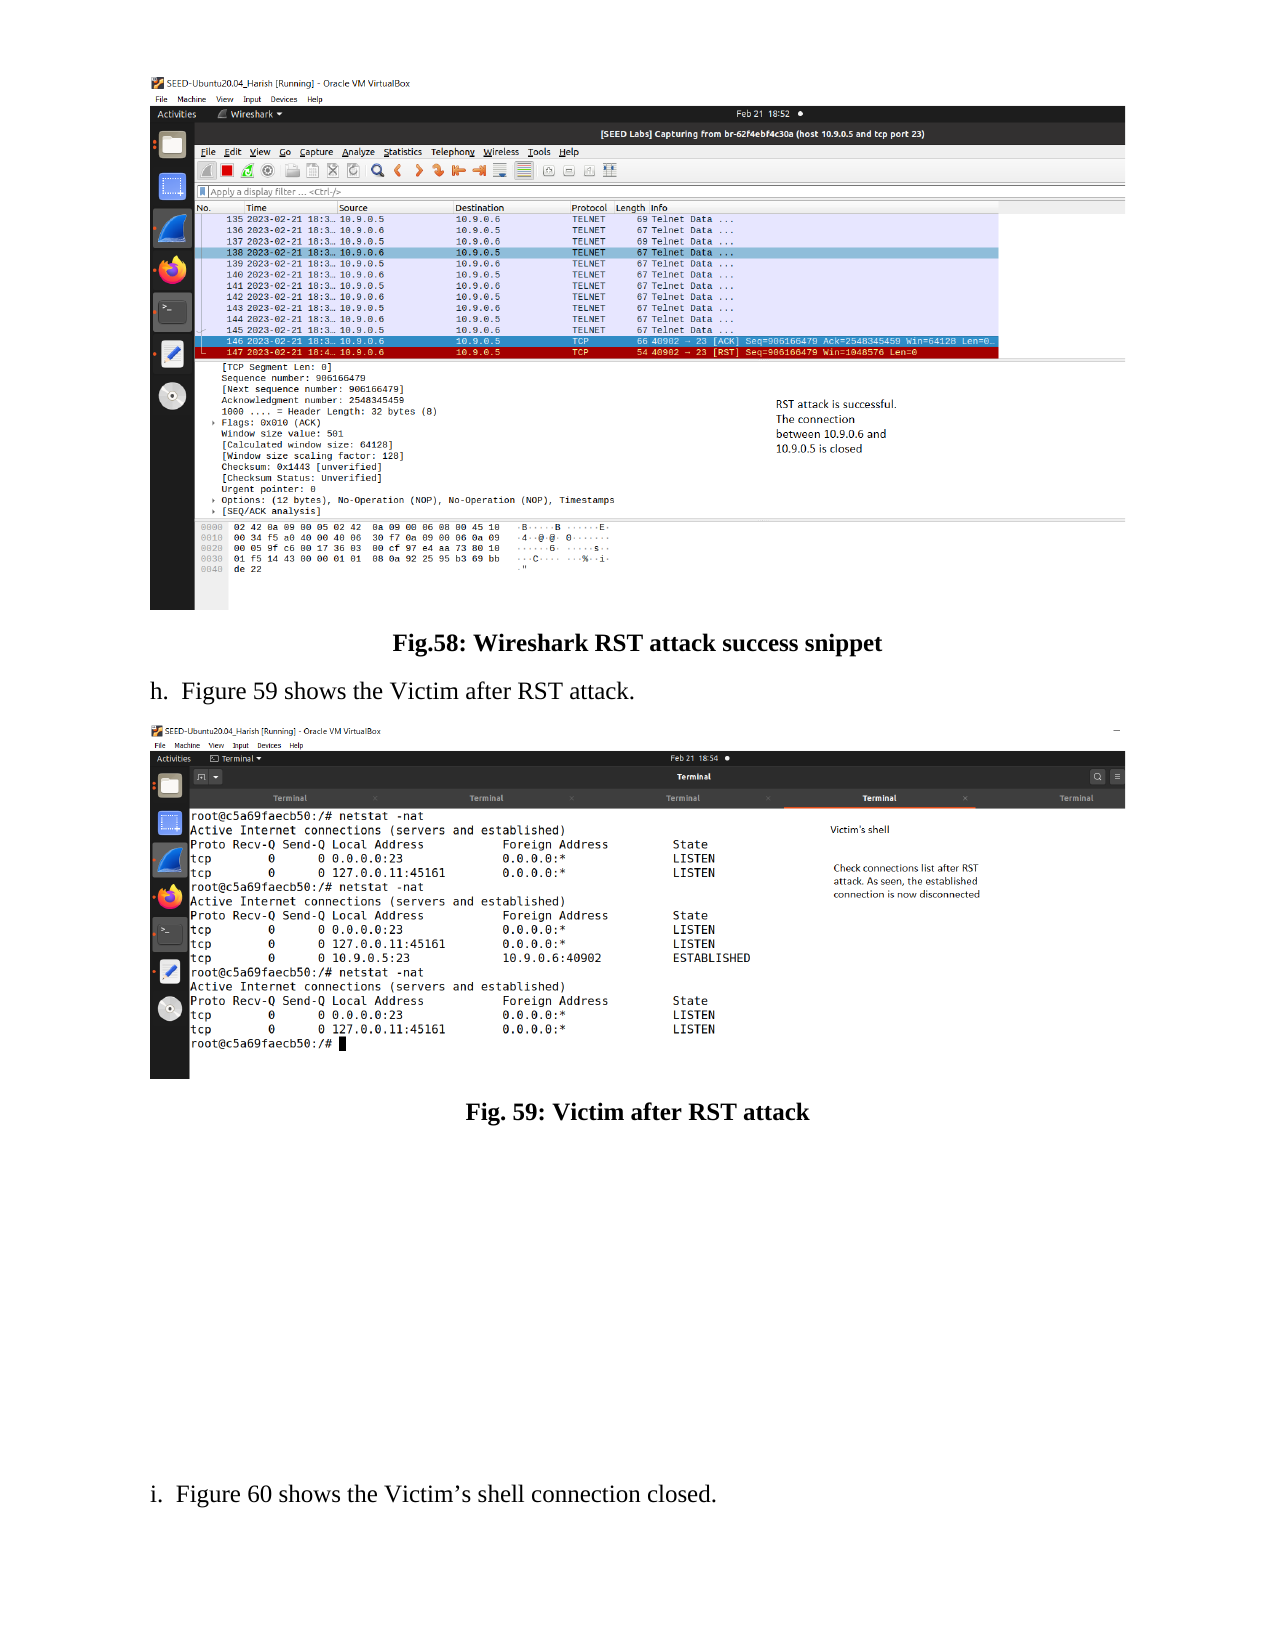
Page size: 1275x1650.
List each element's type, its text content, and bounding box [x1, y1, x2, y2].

text Fig.58: Wireshark RST attack success snippet [112, 628, 1125, 657]
text Fig. 59: Victim after RST attack [112, 1097, 1125, 1126]
picture [150, 723, 1125, 1079]
text i. Figure 60 shows the Victim’s shell connection closed. [112, 1479, 1125, 1508]
text h. Figure 59 shows the Victim after RST attack. [112, 676, 1125, 705]
picture [150, 75, 1125, 610]
